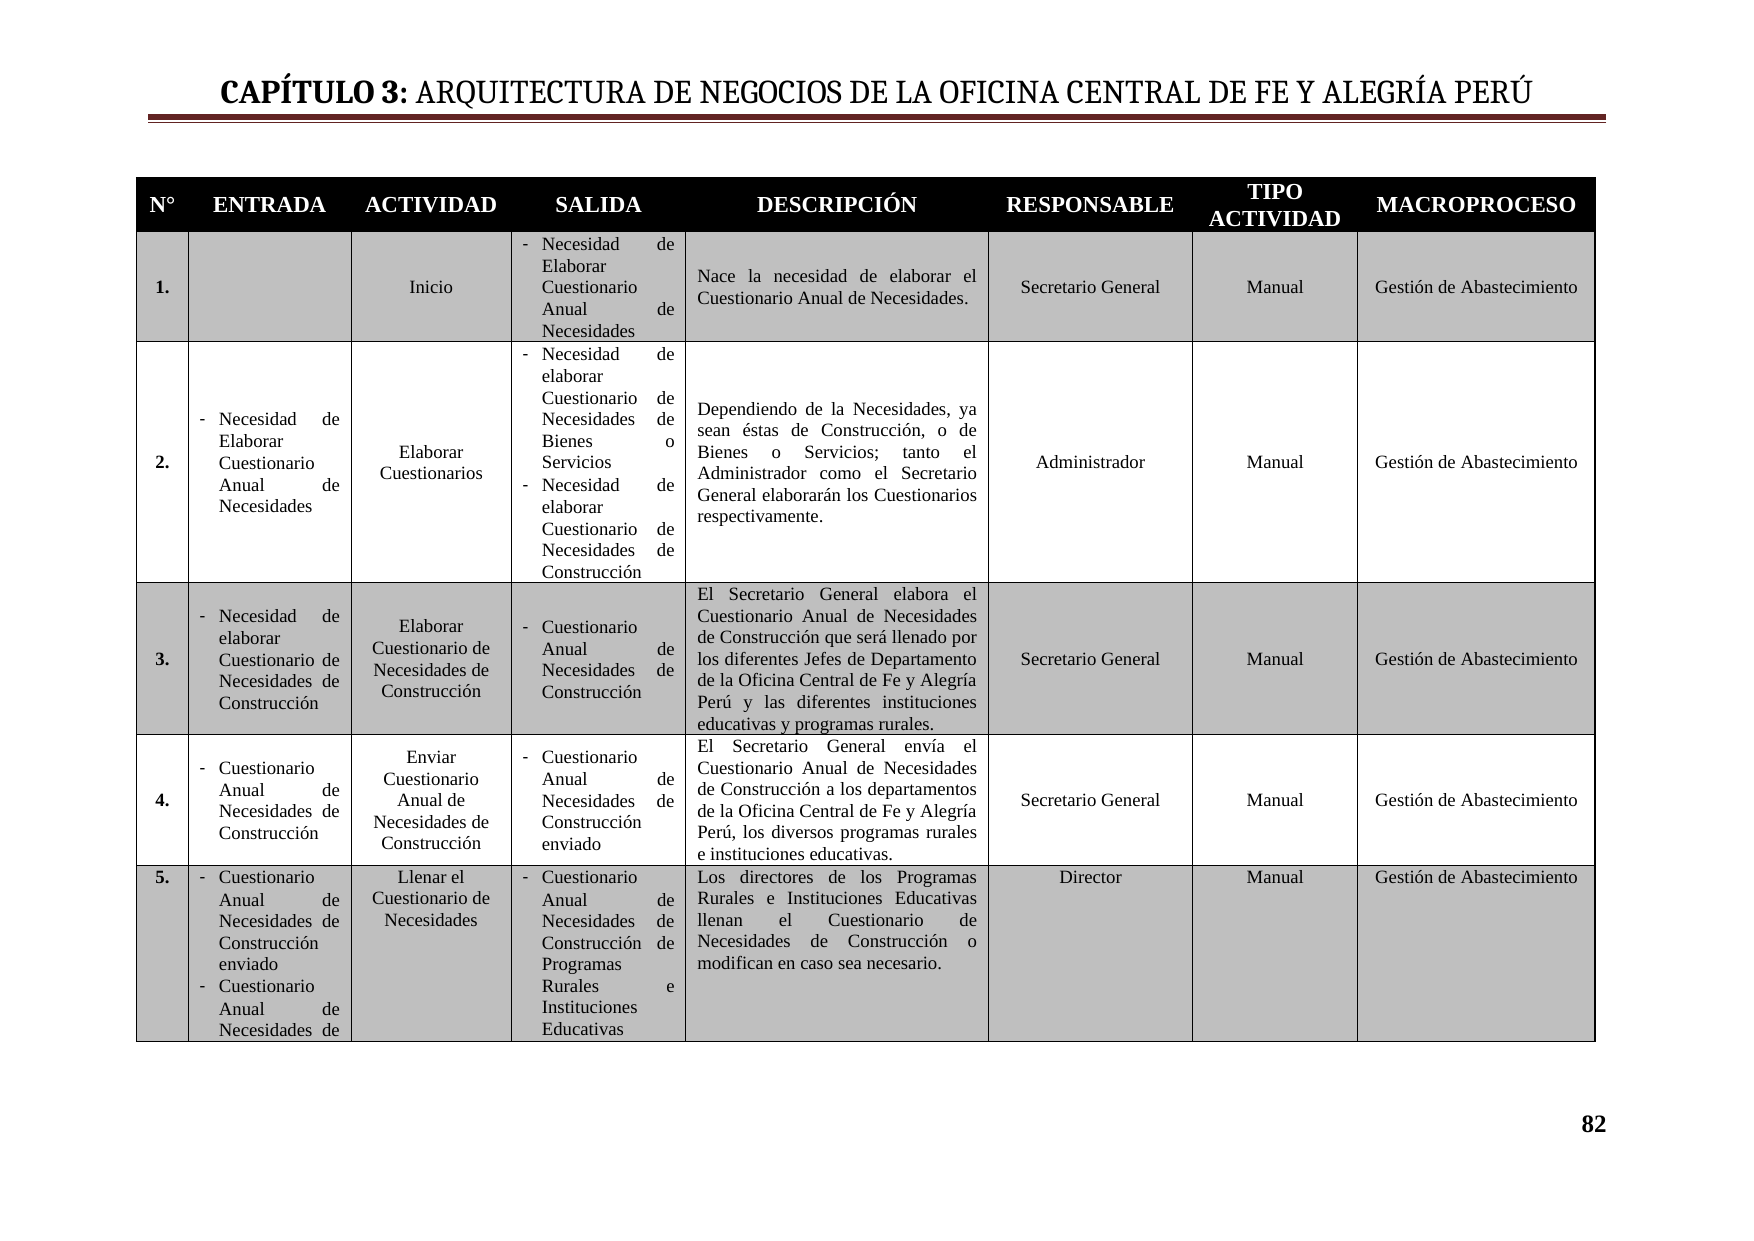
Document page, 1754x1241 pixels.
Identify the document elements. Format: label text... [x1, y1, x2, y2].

table_cell 5. [137, 866, 188, 1041]
table_cell 1. [137, 232, 188, 341]
table_cell Gestión de Abastecimiento [1358, 735, 1594, 864]
table_cell Manual [1193, 583, 1357, 734]
table_cell Enviar Cuestionario Anual de Necesidades de Construcción [352, 735, 511, 864]
table_cell Cuestionario Anual de Necesidades de Construcción enviado [512, 735, 685, 864]
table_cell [1358, 866, 1594, 1041]
table_cell Inicio [352, 232, 511, 341]
table_cell Gestión de Abastecimiento [1358, 232, 1594, 341]
table_cell Secretario General [989, 232, 1192, 341]
table_header MACROPROCESO [1358, 178, 1594, 231]
table_header DESCRIPCIÓN [686, 178, 988, 231]
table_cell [189, 866, 351, 1041]
table_cell Administrador [989, 342, 1192, 582]
table_cell Gestión de Abastecimiento [1358, 583, 1594, 734]
table_cell [189, 232, 351, 341]
table_cell Secretario General [989, 735, 1192, 864]
table_cell 4. [137, 735, 188, 864]
table_cell Dependiendo de la Necesidades, ya sean éstas de Construcción, o de Bienes o Servicios; tanto el Administrador como el Secretario General elaborarán los Cuestionarios respectivamente. [686, 342, 988, 582]
table_cell Necesidad de elaborar Cuestionario de Necesidades de Construcción [189, 583, 351, 734]
table_cell El Secretario General envía el Cuestionario Anual de Necesidades de Construcción a los departamentos de la Oficina Central de Fe y Alegría Perú, los diversos programas rurales e instituciones educativas. [686, 735, 988, 864]
table_cell El Secretario General elabora el Cuestionario Anual de Necesidades de Construcción que será llenado por los diferentes Jefes de Departamento de la Oficina Central de Fe y Alegría Perú y las diferentes instituciones educativas y programas rurales. [686, 583, 988, 734]
table_cell Manual [1193, 735, 1357, 864]
table_cell Nace la necesidad de elaborar el Cuestionario Anual de Necesidades. [686, 232, 988, 341]
table_cell Secretario General [989, 583, 1192, 734]
table_cell 3. [137, 583, 188, 734]
table_header ENTRADA [189, 178, 351, 231]
table_cell Director [989, 866, 1192, 1041]
table_header TIPO ACTIVIDAD [1193, 178, 1357, 231]
table_header N° [137, 178, 188, 231]
table_cell Necesidad de Elaborar Cuestionario Anual de Necesidades [189, 342, 351, 582]
table_header ACTIVIDAD [352, 178, 511, 231]
table_cell 2. [137, 342, 188, 582]
table_cell Necesidad de elaborar Cuestionario de Necesidades de Bienes o Servicios Necesidad de elaborar Cuestionario de Necesidades de Construcción [512, 342, 685, 582]
table_cell Cuestionario Anual de Necesidades de Construcción [189, 735, 351, 864]
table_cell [512, 866, 685, 1041]
table_cell Manual [1193, 232, 1357, 341]
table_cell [686, 866, 988, 1041]
table_cell Elaborar Cuestionarios [352, 342, 511, 582]
table_cell Manual [1193, 342, 1357, 582]
table_cell Necesidad de Elaborar Cuestionario Anual de Necesidades [512, 232, 685, 341]
table_cell Gestión de Abastecimiento [1358, 342, 1594, 582]
table_header SALIDA [512, 178, 685, 231]
table_cell Cuestionario Anual de Necesidades de Construcción [512, 583, 685, 734]
table_cell Manual [1193, 866, 1357, 1041]
table_header RESPONSABLE [989, 178, 1192, 231]
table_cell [352, 866, 511, 1041]
table_cell Elaborar Cuestionario de Necesidades de Construcción [352, 583, 511, 734]
